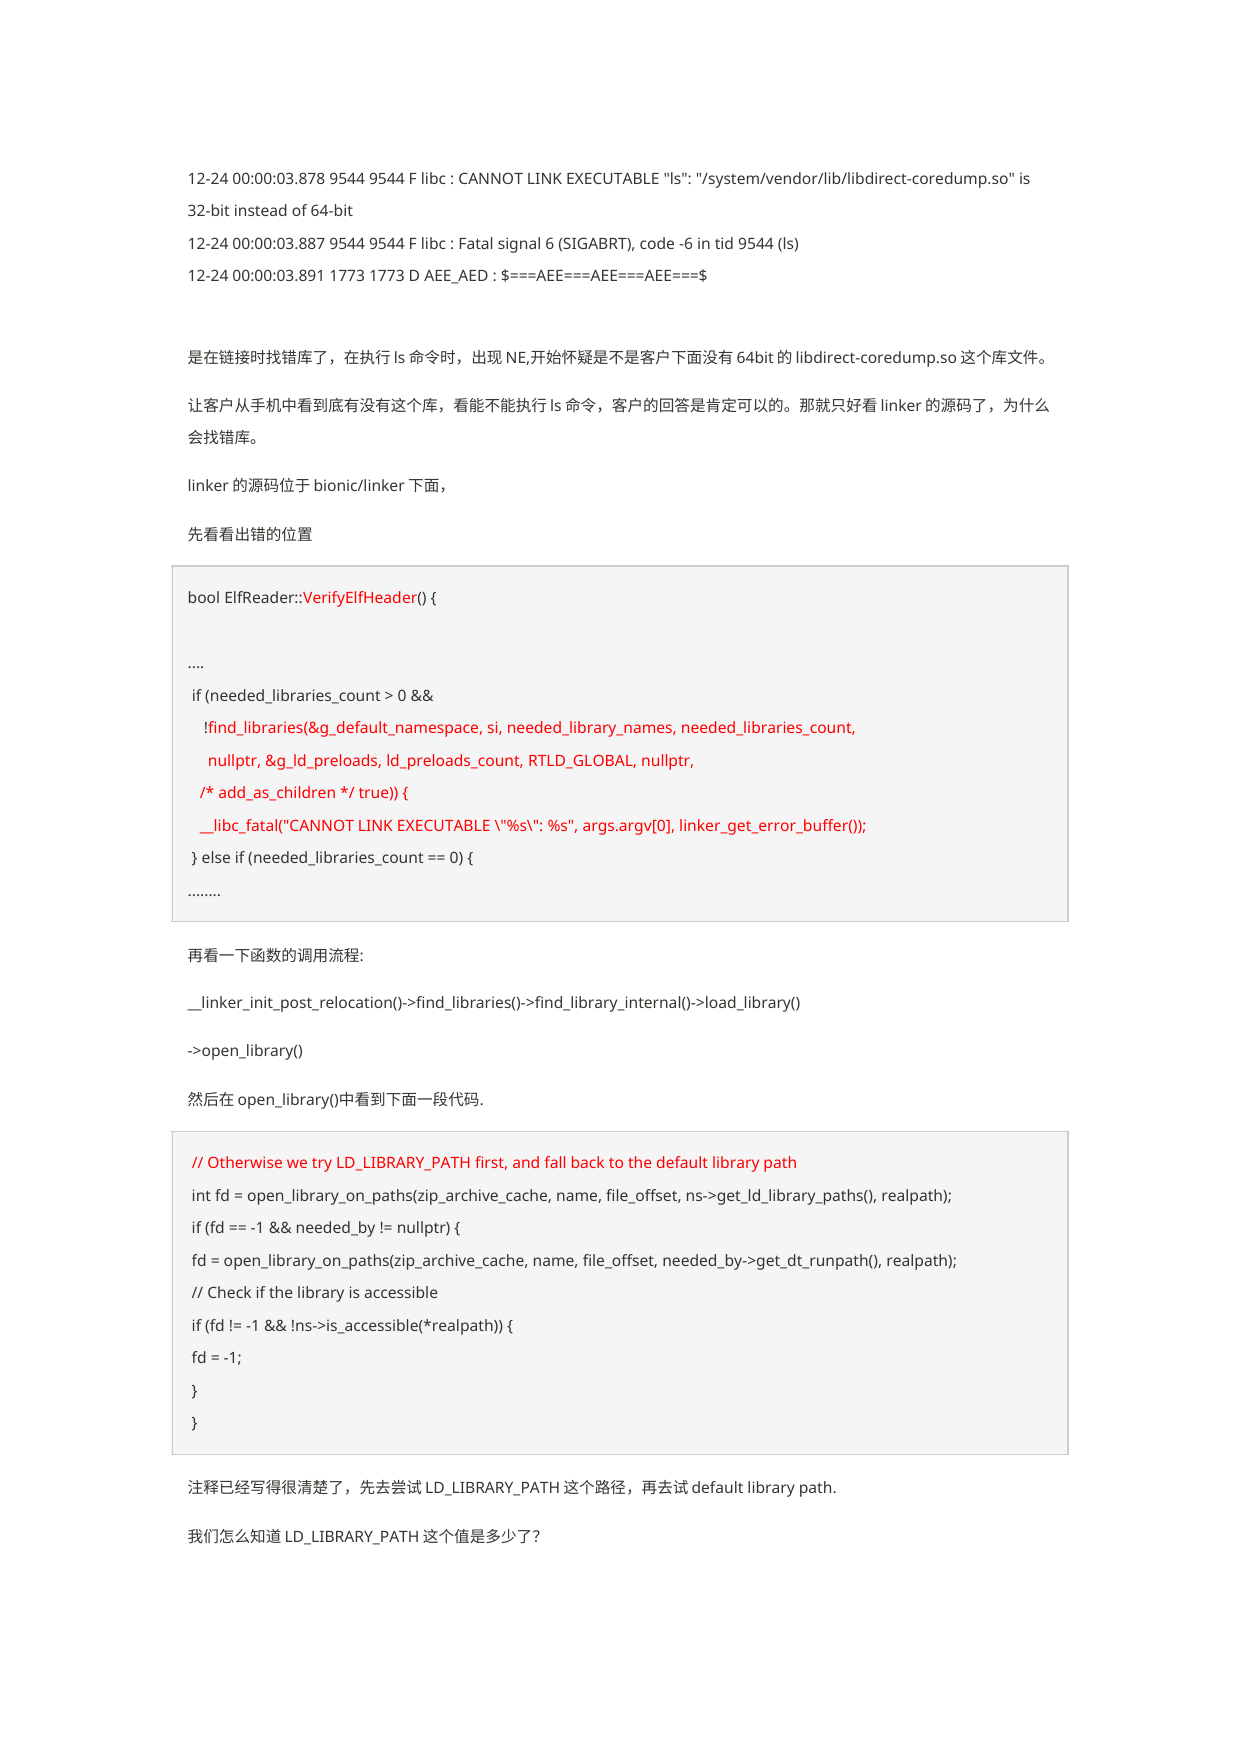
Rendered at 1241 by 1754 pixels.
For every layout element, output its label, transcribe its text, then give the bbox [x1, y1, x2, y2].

text 是在链接时找错库了，在执行ls命令时，出现NE,开始怀疑是不是客户下面没有64bit的libdirect-coredump.so这个库文件。 [187, 308, 1053, 373]
text 12-24 00:00:03.878 9544 9544 F libc : CANNOT LINK EXECUTABLE "ls": "/system/vendor/lib/libdirect-coredump.so" is 32-bit instead of 64-bit 12-24 00:00:03.887 9544 9544 F libc : Fatal signal 6 (SIGABRT), code -6 in tid 9544 (ls) 12-24 00:00:03.891 1773 1773 D AEE_AED : $===AEE===AEE===AEE===$ [187, 162, 1053, 292]
text linker的源码位于bionic/linker下面， [187, 469, 1053, 501]
text bool ElfReader::VerifyElfHeader() { .... if (needed_libraries_count > 0 && !find_libraries(&g_default_namespace, si, needed_library_names, needed_libraries_count, nullptr, &g_ld_preloads, ld_preloads_count, RTLD_GLOBAL, nullptr, /* add_as_children */ true)) { __libc_fatal("CANNOT LINK EXECUTABLE \"%s\": %s", args.argv[0], linker_get_error_buffer()); } else if (needed_libraries_count == 0) { ........ [173, 567, 1067, 921]
text 让客户从手机中看到底有没有这个库，看能不能执行ls命令，客户的回答是肯定可以的。那就只好看linker的源码了，为什么会找错库。 [187, 388, 1053, 453]
text 注释已经写得很清楚了，先去尝试LD_LIBRARY_PATH这个路径，再去试default library path. [187, 1471, 1053, 1503]
text 先看看出错的位置 [187, 517, 1053, 549]
text 我们怎么知道LD_LIBRARY_PATH这个值是多少了？ [187, 1519, 1053, 1552]
text ->open_library() [187, 1034, 1053, 1067]
text 然后在open_library()中看到下面一段代码. [187, 1082, 1053, 1115]
text // Otherwise we try LD_LIBRARY_PATH first, and fall back to the default library path int fd = open_library_on_paths(zip_archive_cache, name, file_offset, ns->get_ld_library_paths(), realpath); if (fd == -1 && needed_by != nullptr) { fd = open_library_on_paths(zip_archive_cache, name, file_offset, needed_by->get_dt_runpath(), realpath); // Check if the library is accessible if (fd != -1 && !ns->is_accessible(*realpath)) { fd = -1; } } [173, 1132, 1067, 1454]
text __linker_init_post_relocation()->find_libraries()->find_library_internal()->load_library() [187, 986, 1053, 1019]
text 再看一下函数的调用流程: [187, 938, 1053, 971]
